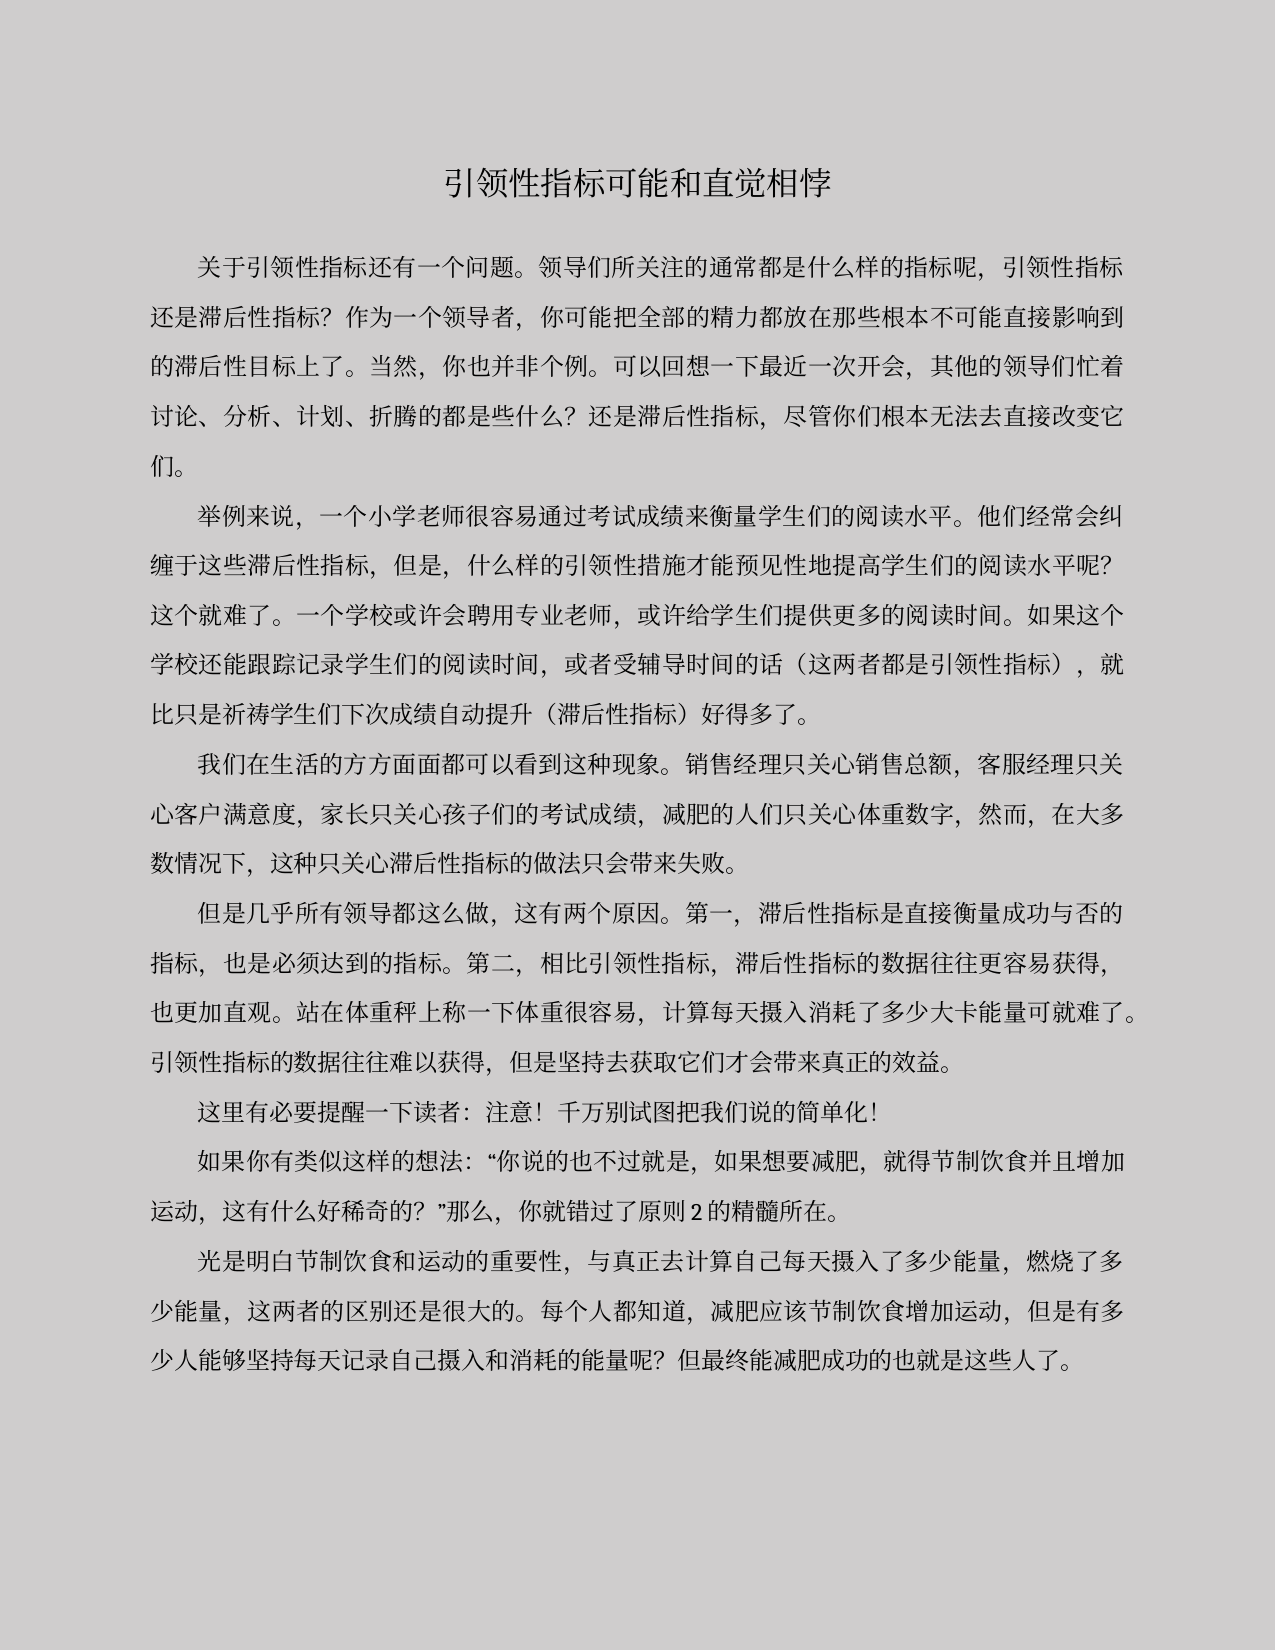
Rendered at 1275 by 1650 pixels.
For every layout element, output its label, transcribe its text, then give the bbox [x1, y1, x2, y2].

text 关于引领性指标还有一个问题。领导们所关注的通常都是什么样的指标呢，引领性指标还是滞后性指标？作为一个领导者，你可能把全部的精力都放在那些根本不可能直接影响到的滞后性目标上了。当然，你也并非个例。可以回想一下最近一次开会，其他的领导们忙着讨论、分析、计划、折腾的都是些什么？还是滞后性指标，尽管你们根本无法去直接改变它们。 [150, 233, 1125, 481]
text 我们在生活的方方面面都可以看到这种现象。销售经理只关心销售总额，客服经理只关心客户满意度，家长只关心孩子们的考试成绩，减肥的人们只关心体重数字，然而，在大多数情况下，这种只关心滞后性指标的做法只会带来失败。 [150, 730, 1125, 879]
text 引领性指标可能和直觉相悖 [150, 150, 1125, 203]
text 但是几乎所有领导都这么做，这有两个原因。第一，滞后性指标是直接衡量成功与否的指标，也是必须达到的指标。第二，相比引领性指标，滞后性指标的数据往往更容易获得，也更加直观。站在体重秤上称一下体重很容易，计算每天摄入消耗了多少大卡能量可就难了。引领性指标的数据往往难以获得，但是坚持去获取它们才会带来真正的效益。 [150, 879, 1125, 1077]
text 如果你有类似这样的想法：“你说的也不过就是，如果想要减肥，就得节制饮食并且增加运动，这有什么好稀奇的？”那么，你就错过了原则2的精髓所在。 [150, 1127, 1125, 1227]
text 光是明白节制饮食和运动的重要性，与真正去计算自己每天摄入了多少能量，燃烧了多少能量，这两者的区别还是很大的。每个人都知道，减肥应该节制饮食增加运动，但是有多少人能够坚持每天记录自己摄入和消耗的能量呢？但最终能减肥成功的也就是这些人了。 [150, 1227, 1125, 1376]
text 这里有必要提醒一下读者：注意！千万别试图把我们说的简单化！ [150, 1077, 1125, 1127]
text 举例来说，一个小学老师很容易通过考试成绩来衡量学生们的阅读水平。他们经常会纠缠于这些滞后性指标，但是，什么样的引领性措施才能预见性地提高学生们的阅读水平呢？这个就难了。一个学校或许会聘用专业老师，或许给学生们提供更多的阅读时间。如果这个学校还能跟踪记录学生们的阅读时间，或者受辅导时间的话（这两者都是引领性指标），就比只是祈祷学生们下次成绩自动提升（滞后性指标）好得多了。 [150, 481, 1125, 730]
